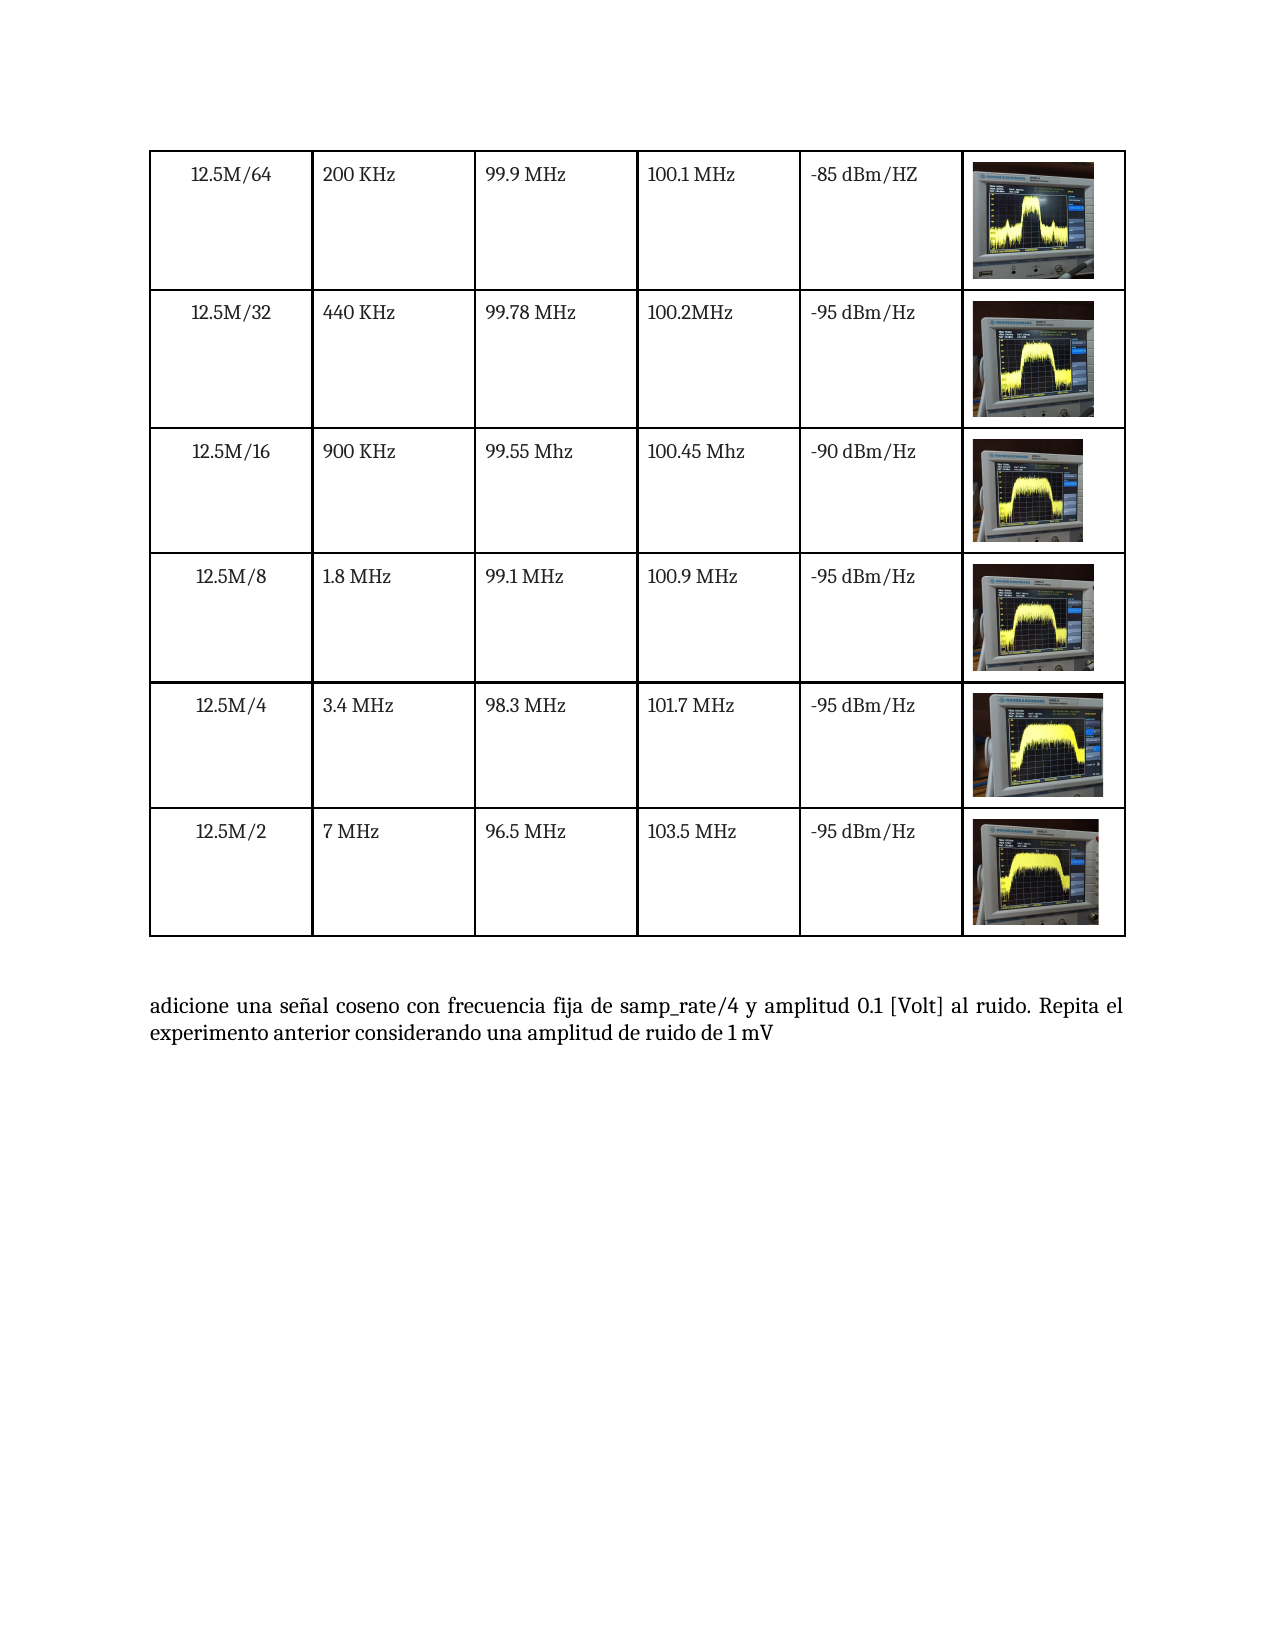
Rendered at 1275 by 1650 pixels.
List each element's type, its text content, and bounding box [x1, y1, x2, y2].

table_cell [964, 291, 1124, 427]
table_cell 12.5M/2 [151, 809, 311, 935]
picture [972, 693, 1104, 797]
table_cell 12.5M/64 [151, 152, 311, 288]
table_cell -85 dBm/HZ [801, 152, 961, 288]
table_cell [964, 152, 1124, 288]
table_cell 200 KHz [314, 152, 474, 288]
table_cell -95 dBm/Hz [801, 291, 961, 427]
table_cell 101.7 MHz [639, 684, 799, 807]
table_cell 99.55 Mhz [476, 429, 636, 552]
table_cell 7 MHz [314, 809, 474, 935]
table_cell 99.1 MHz [476, 554, 636, 681]
picture [972, 819, 1099, 925]
table_cell 12.5M/4 [151, 684, 311, 807]
table_cell 12.5M/8 [151, 554, 311, 681]
table_cell 99.78 MHz [476, 291, 636, 427]
table_cell [964, 429, 1124, 552]
table_cell 440 KHz [314, 291, 474, 427]
text adicione una señal coseno con frecuencia fija de samp_rate/4 y amplitud 0.1 [Volt] al ruido. Repita el experimento anterior considerando una amplitud de ruido de 1 mV [150, 993, 1125, 1047]
table_cell -95 dBm/Hz [801, 684, 961, 807]
table_cell [964, 809, 1124, 935]
table_cell 98.3 MHz [476, 684, 636, 807]
picture [972, 162, 1094, 279]
table_cell -95 dBm/Hz [801, 809, 961, 935]
table_cell 12.5M/32 [151, 291, 311, 427]
table_cell [964, 554, 1124, 681]
table_cell 12.5M/16 [151, 429, 311, 552]
table_cell 100.2MHz [639, 291, 799, 427]
table_cell 1.8 MHz [314, 554, 474, 681]
table_cell 99.9 MHz [476, 152, 636, 288]
table_cell 100.1 MHz [639, 152, 799, 288]
table_cell 100.9 MHz [639, 554, 799, 681]
table_cell -90 dBm/Hz [801, 429, 961, 552]
table_cell 96.5 MHz [476, 809, 636, 935]
table_cell [964, 684, 1124, 807]
picture [972, 301, 1094, 417]
table_cell 900 KHz [314, 429, 474, 552]
table_cell 103.5 MHz [639, 809, 799, 935]
picture [972, 564, 1094, 671]
table_cell 100.45 Mhz [639, 429, 799, 552]
picture [972, 439, 1083, 542]
table_cell -95 dBm/Hz [801, 554, 961, 681]
table_cell 3.4 MHz [314, 684, 474, 807]
